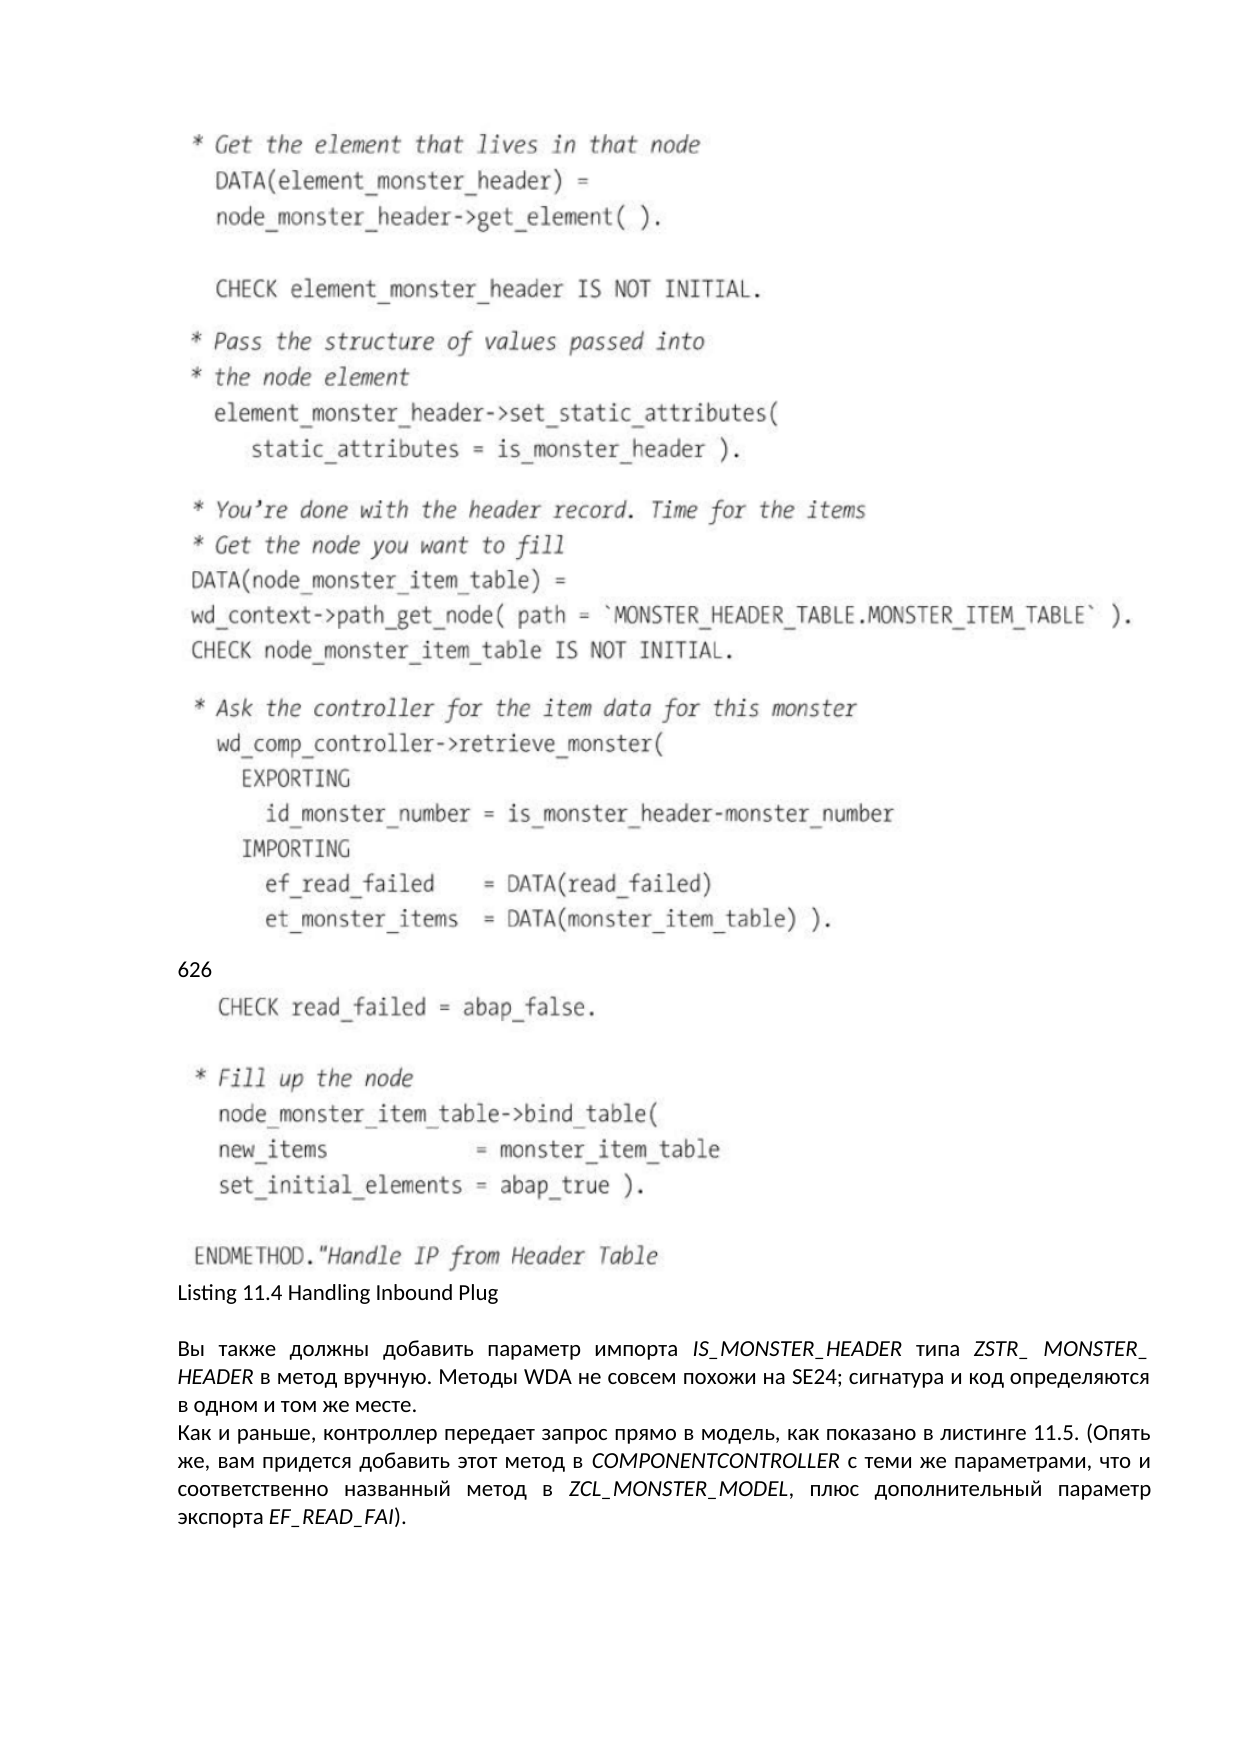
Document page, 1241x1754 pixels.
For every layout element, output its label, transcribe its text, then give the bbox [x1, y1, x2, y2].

text Как и раньше, контроллер передает запрос прямо в модель, как показано в листинге 11.5. (Опять же, вам придется добавить этот метод в COMPONENTCONTROLLER с теми же параметрами, что и соответственно названный метод в ZCL_MONSTER_MODEL, плюс дополнительный параметр экспорта EF_READ_FAI). [177, 1418, 1152, 1530]
text Вы также должны добавить параметр импорта IS_MONSTER_HEADER типа ZSTR_ MONSTER_ HEADER в метод вручную. Методы WDA не совсем похожи на SE24; сигнатура и код определяются в одном и том же месте. [177, 1334, 1152, 1418]
text 626 [177, 955, 1152, 983]
picture [177, 983, 1152, 1278]
text Listing 11.4 Handling Inbound Plug [177, 1278, 1152, 1306]
picture [177, 118, 1152, 955]
